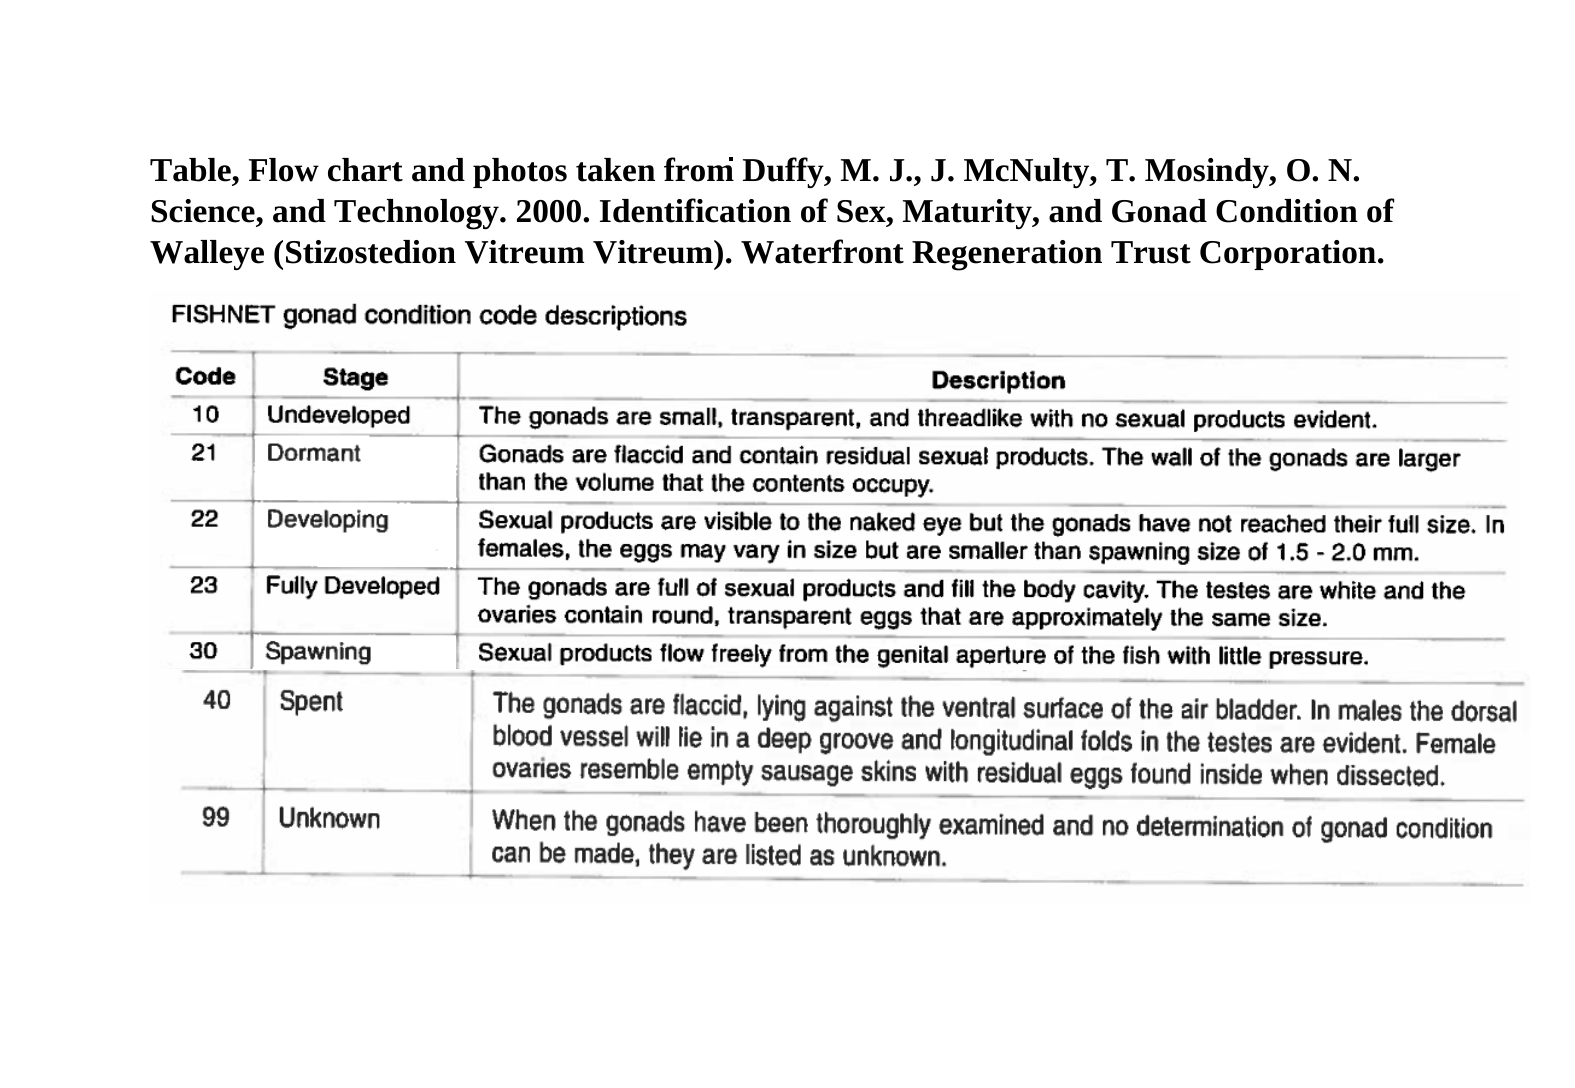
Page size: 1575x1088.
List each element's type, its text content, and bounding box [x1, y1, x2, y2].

picture [150, 670, 1530, 903]
picture [150, 290, 1521, 669]
text Table, Flow chart and photos taken from Duffy, M. J., J. McNulty, T. Mosindy, O. N. Science, and Technology. 2000. Identification of Sex, Maturity, and Gonad Condition of Walleye (Stizostedion Vitreum Vitreum). Waterfront Regeneration Trust Corporation. [150, 150, 1425, 271]
